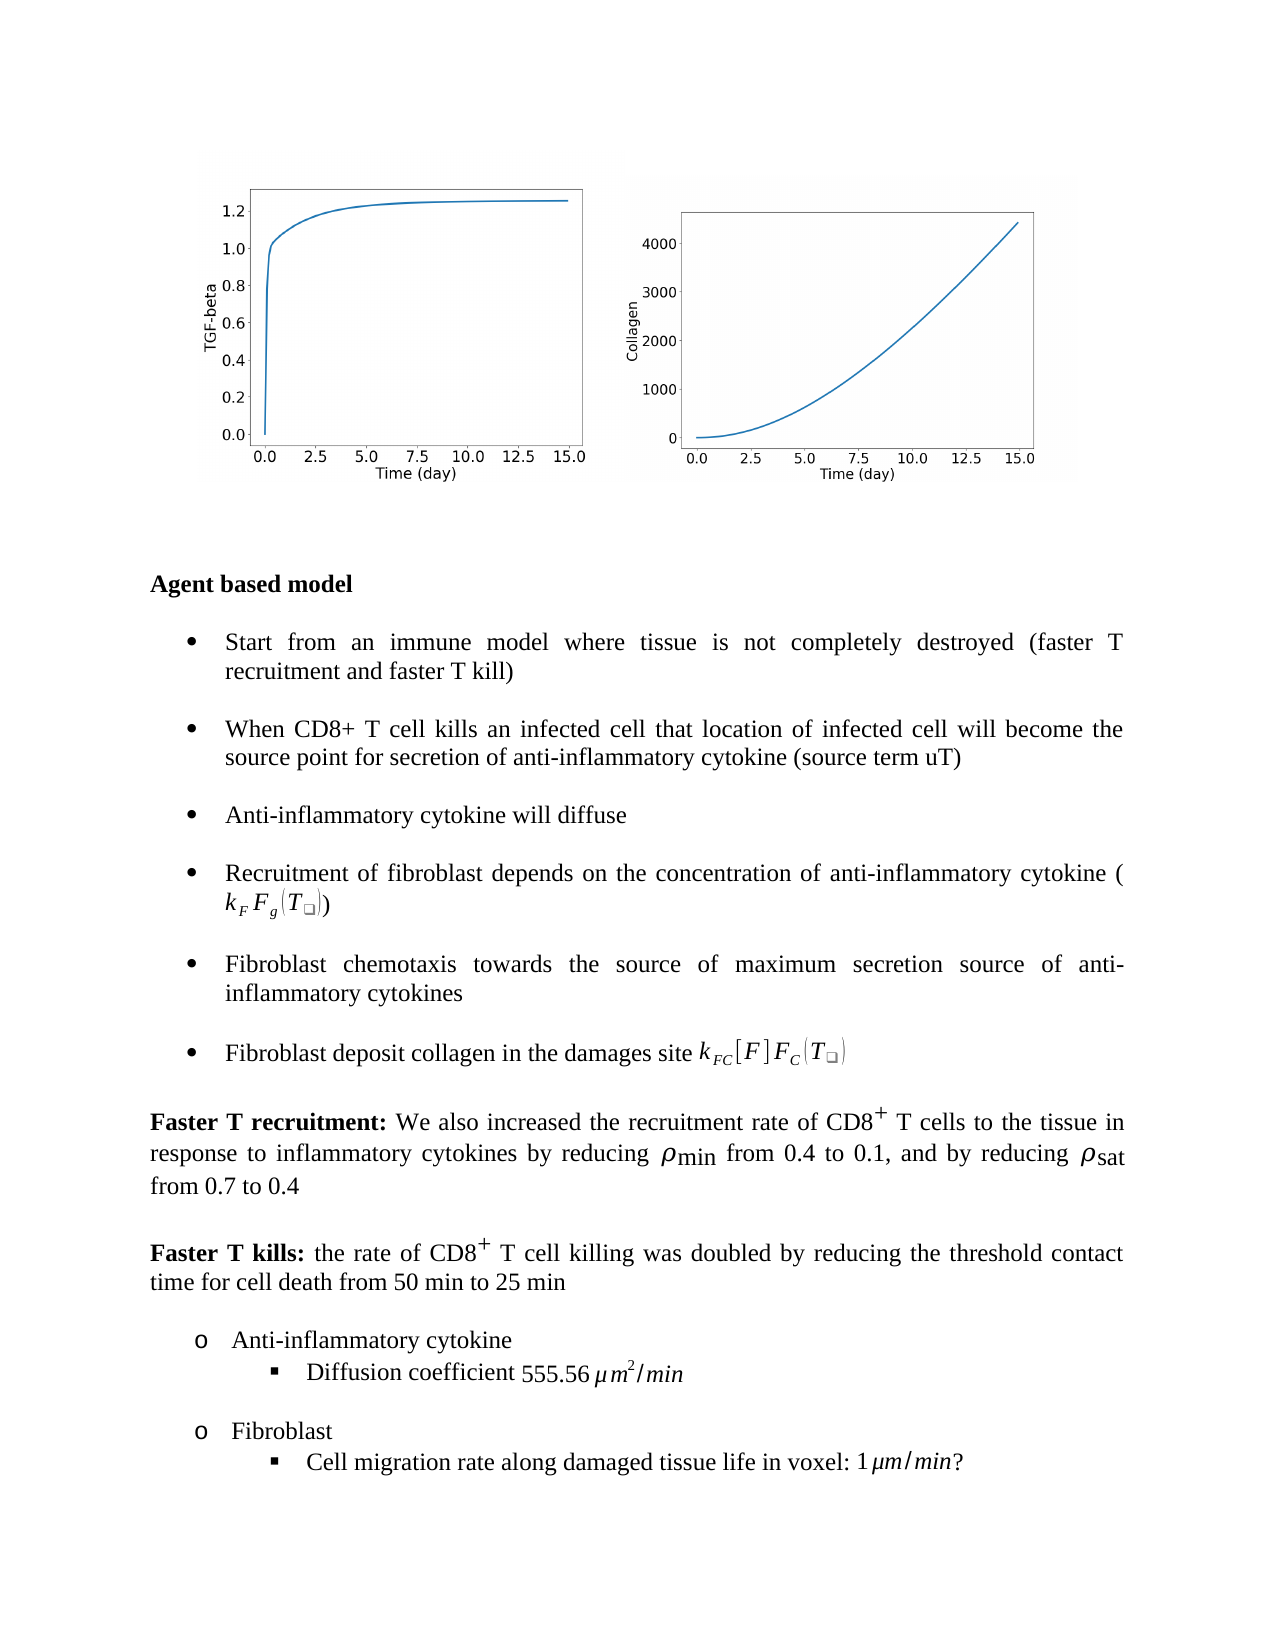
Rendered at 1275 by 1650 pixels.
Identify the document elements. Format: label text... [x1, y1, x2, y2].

list Fibroblast deposit collagen in the damages site [187, 1036, 1125, 1069]
list Fibroblast chemotaxis towards the source of maximum secretion source of anti-inflammatory cytokines [187, 949, 1125, 1007]
text Faster T kills: the rate of CD8+ T cell killing was doubled by reducing the threshold contact time for cell death from 50 min to 25 min [150, 1229, 1125, 1296]
list Recruitment of fibroblast depends on the concentration of anti-inflammatory cytokine () [187, 858, 1125, 920]
list Anti-inflammatory cytokine will diffuse [187, 800, 1125, 829]
list Cell migration rate along damaged tissue life in voxel: ? [268, 1447, 1125, 1476]
text Agent based model [150, 569, 1125, 598]
list Start from an immune model where tissue is not completely destroyed (faster T recruitment and faster T kill) [187, 627, 1125, 684]
list Diffusion coefficient [268, 1356, 1125, 1387]
text Faster T recruitment: We also increased the recruitment rate of CD8+ T cells to the tissue in response to inflammatory cytokines by reducing 𝜌min from 0.4 to 0.1, and by reducing 𝜌sat from 0.7 to 0.4 [150, 1098, 1125, 1200]
picture [197, 150, 1078, 482]
list When CD8+ T cell kills an infected cell that location of infected cell will become the source point for secretion of anti-inflammatory cytokine (source term uT) [187, 714, 1125, 771]
list Fibroblast [193, 1416, 1125, 1447]
list Anti-inflammatory cytokine [193, 1325, 1125, 1356]
